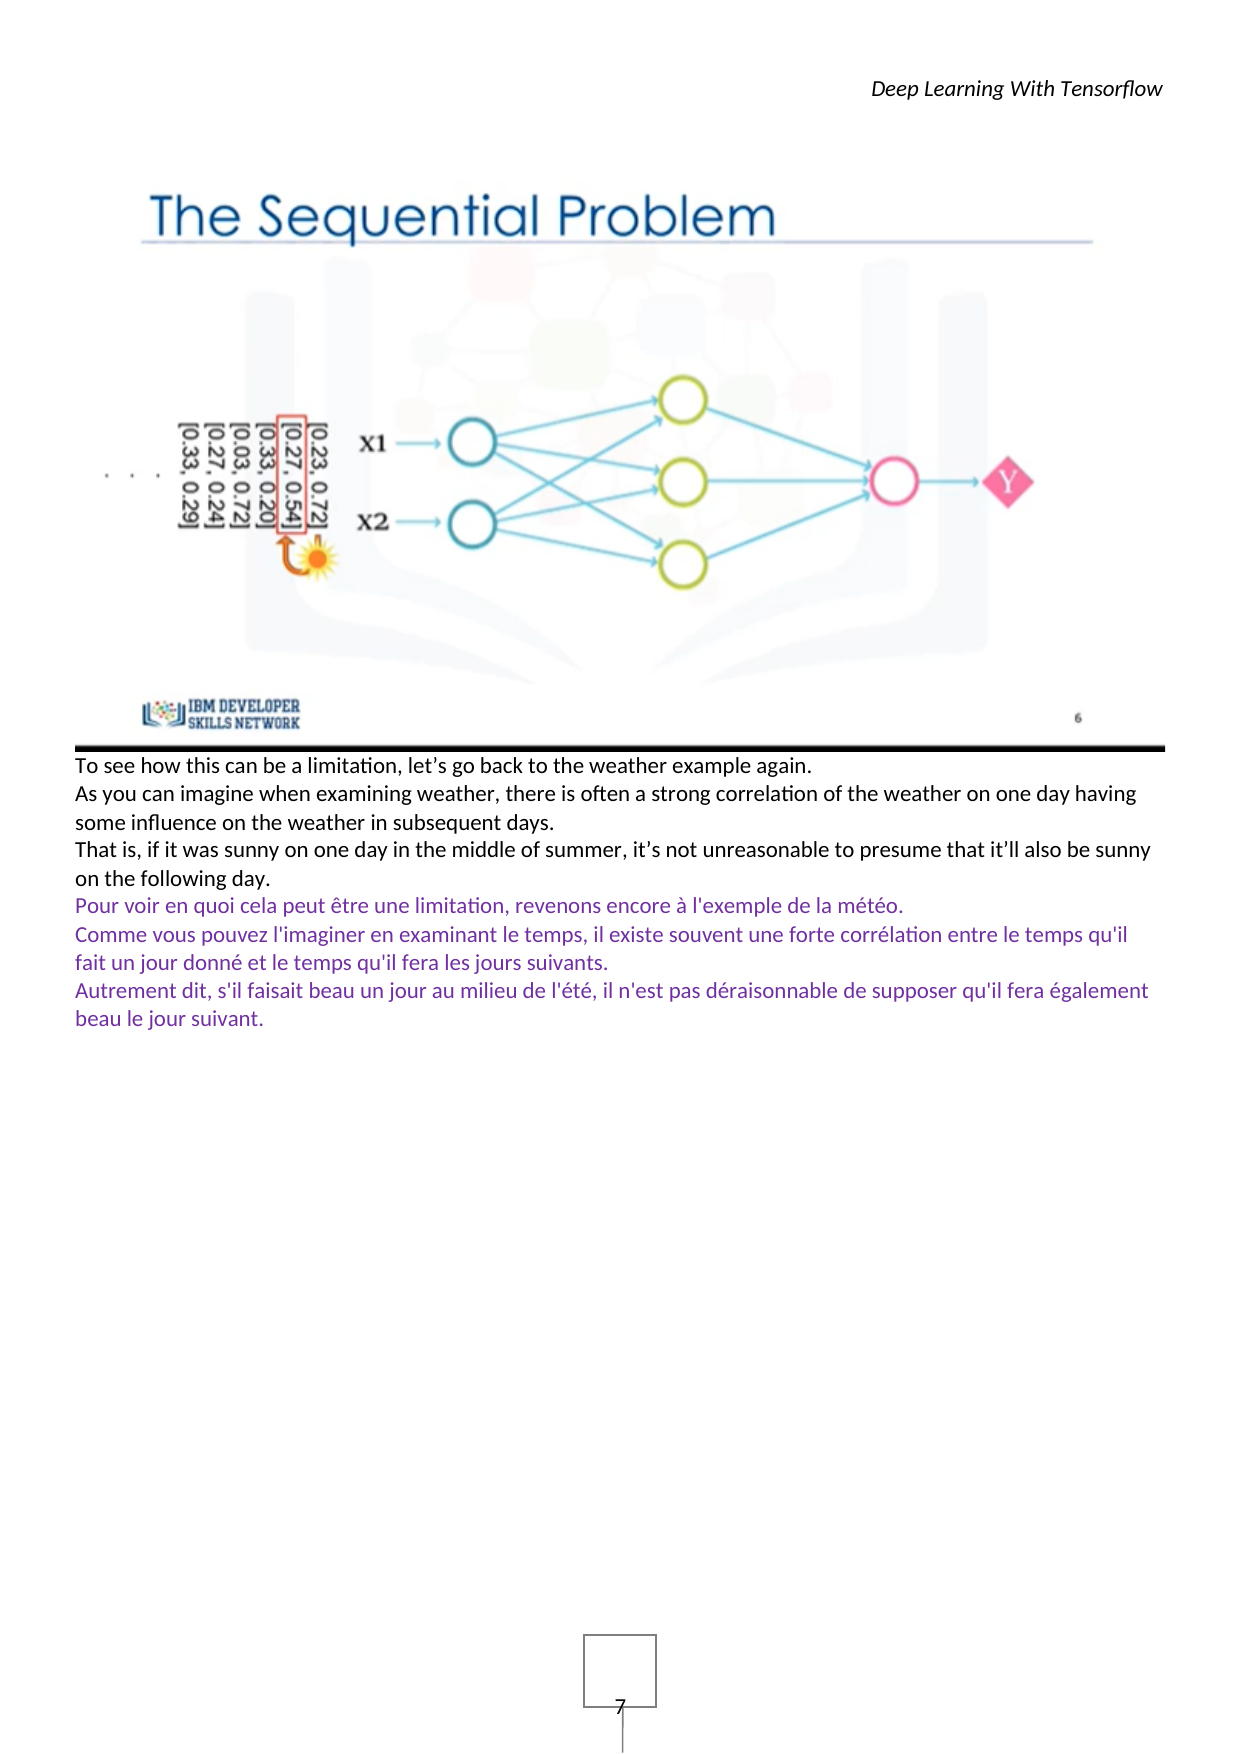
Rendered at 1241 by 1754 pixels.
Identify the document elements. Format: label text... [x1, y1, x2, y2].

text To see how this can be a limitation, let’s go back to the weather example again. [75, 752, 1165, 779]
text As you can imagine when examining weather, there is often a strong correlation of the weather on one day having some influence on the weather in subsequent days. [75, 779, 1165, 836]
picture [75, 129, 1166, 752]
text Autrement dit, s'il faisait beau un jour au milieu de l'été, il n'est pas déraisonnable de supposer qu'il fera également beau le jour suivant. [75, 976, 1165, 1032]
text That is, if it was sunny on one day in the middle of summer, it’s not unreasonable to presume that it’ll also be sunny on the following day. [75, 836, 1165, 892]
text Comme vous pouvez l'imaginer en examinant le temps, il existe souvent une forte corrélation entre le temps qu'il fait un jour donné et le temps qu'il fera les jours suivants. [75, 920, 1165, 976]
text Pour voir en quoi cela peut être une limitation, revenons encore à l'exemple de la météo. [75, 892, 1165, 920]
